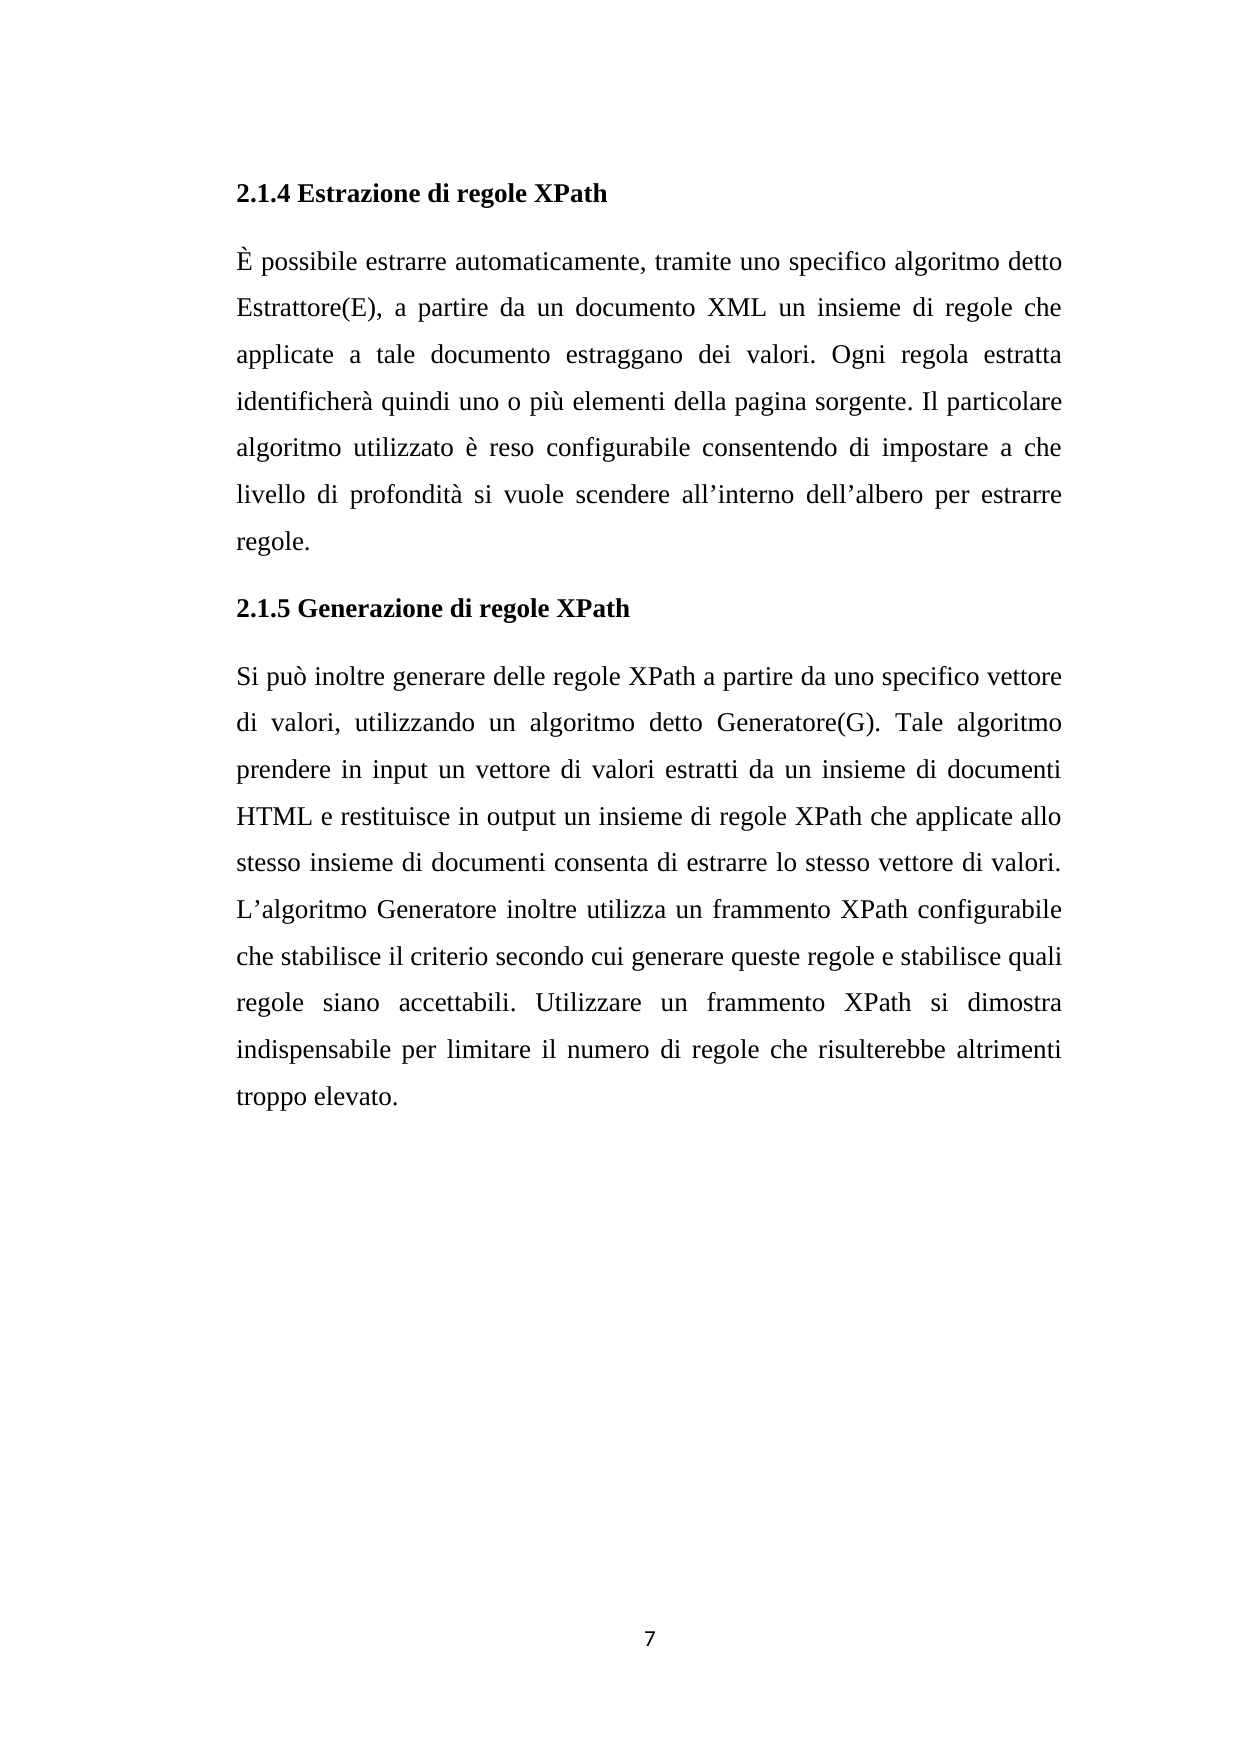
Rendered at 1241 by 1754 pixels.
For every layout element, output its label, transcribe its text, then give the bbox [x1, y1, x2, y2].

text È possibile estrarre automaticamente, tramite uno specifico algoritmo detto Estrattore(E), a partire da un documento XML un insieme di regole che applicate a tale documento estraggano dei valori. Ogni regola estratta identificherà quindi uno o più elementi della pagina sorgente. Il particolare algoritmo utilizzato è reso configurabile consentendo di impostare a che livello di profondità si vuole scendere all’interno dell’albero per estrarre regole. [236, 245, 1063, 556]
text 2.1.5 Generazione di regole XPath [236, 592, 1063, 623]
text 2.1.4 Estrazione di regole XPath [236, 177, 1063, 208]
text Si può inoltre generare delle regole XPath a partire da uno specifico vettore di valori, utilizzando un algoritmo detto Generatore(G). Tale algoritmo prendere in input un vettore di valori estratti da un insieme di documenti HTML e restituisce in output un insieme di regole XPath che applicate allo stesso insieme di documenti consenta di estrarre lo stesso vettore di valori. L’algoritmo Generatore inoltre utilizza un frammento XPath configurabile che stabilisce il criterio secondo cui generare queste regole e stabilisce quali regole siano accettabili. Utilizzare un frammento XPath si dimostra indispensabile per limitare il numero di regole che risulterebbe altrimenti troppo elevato. [236, 660, 1063, 1111]
